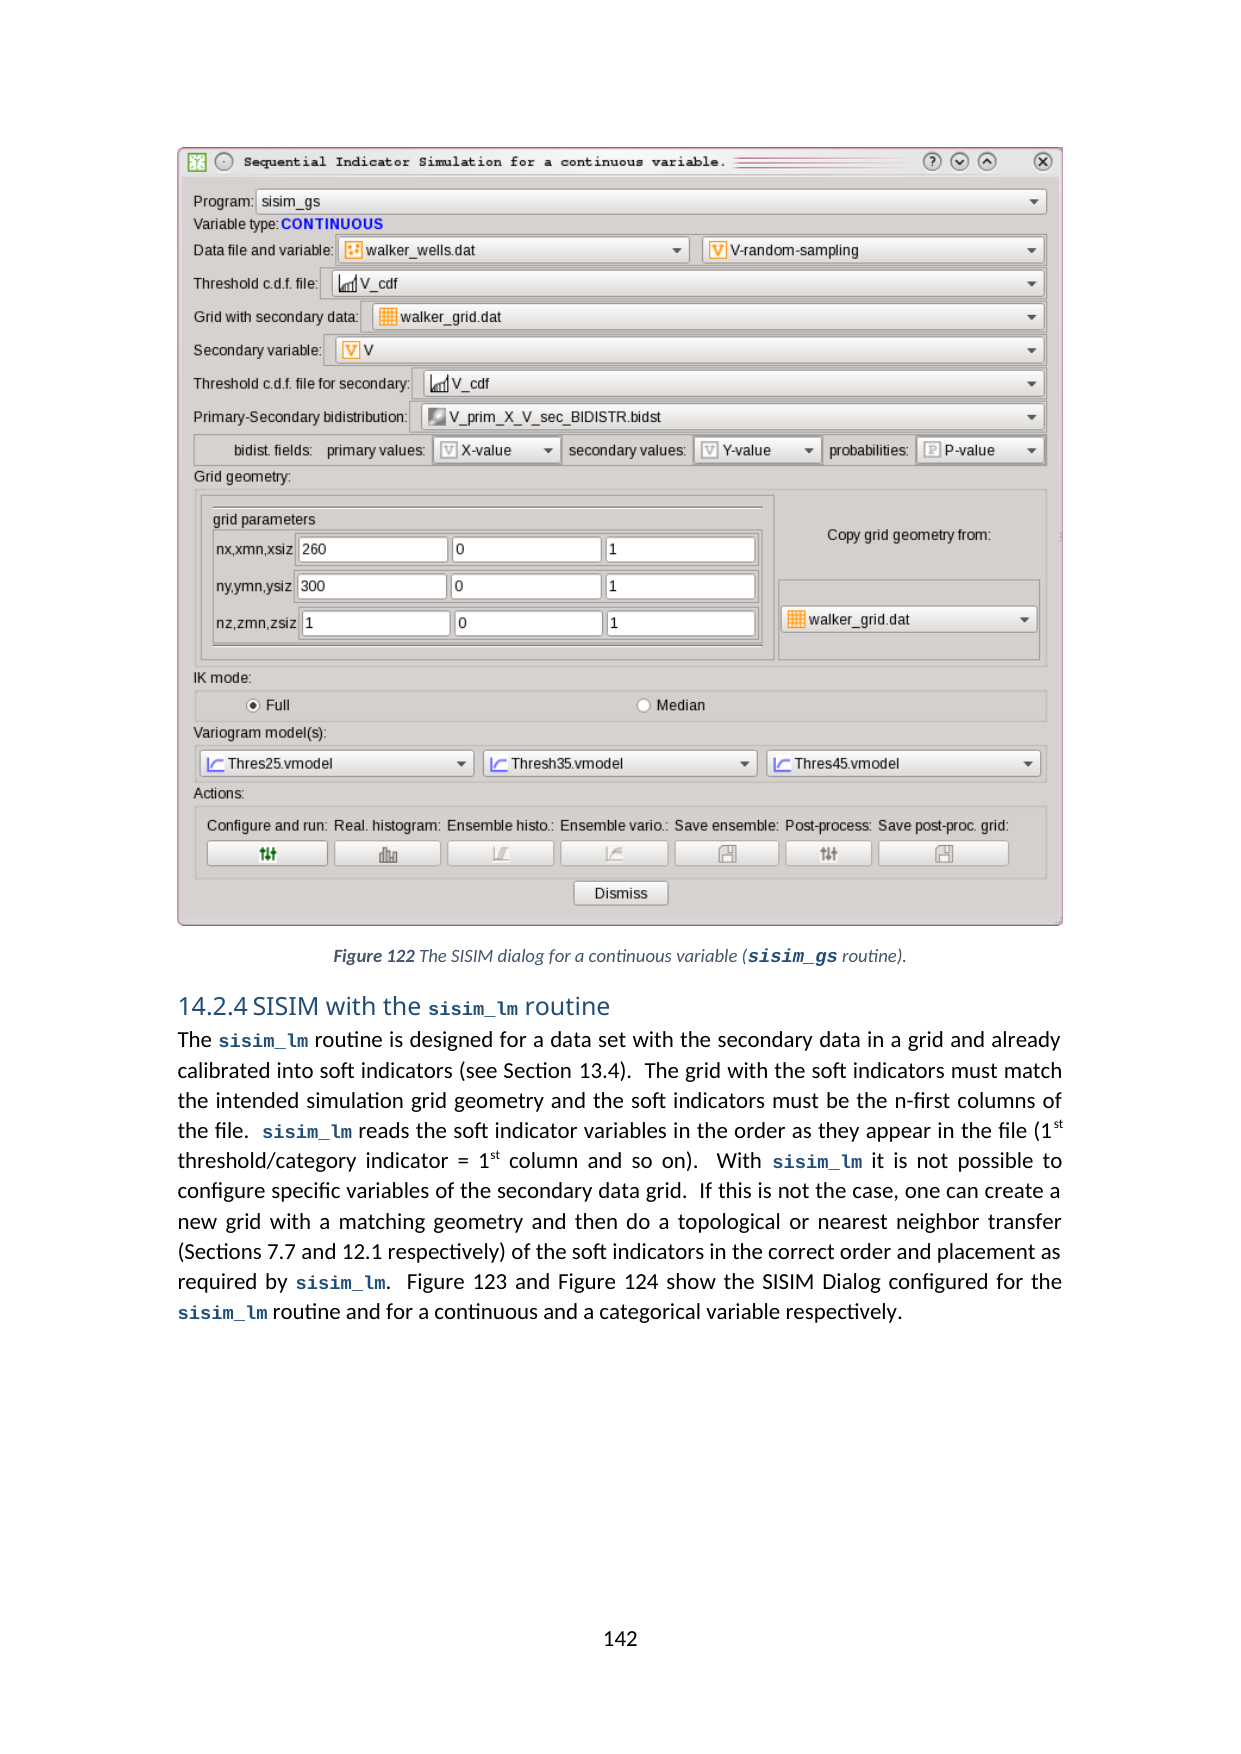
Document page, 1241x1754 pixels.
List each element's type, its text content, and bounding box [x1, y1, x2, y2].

subtitle SISIM with the sisim_lm routine [177, 989, 1063, 1023]
picture [177, 147, 1063, 926]
text Figure 122 The SISIM dialog for a continuous variable (sisim_gs routine). [177, 944, 1063, 968]
text The sisim_lm routine is designed for a data set with the secondary data in a grid and already calibrated into soft indicators (see Section 13.4). The grid with the soft indicators must match the intended simulation grid geometry and the soft indicators must be the n-first columns of the file. sisim_lm reads the soft indicator variables in the order as they appear in the file (1st threshold/category indicator = 1st column and so on). With sisim_lm it is not possible to configure specific variables of the secondary data grid. If this is not the case, one can create a new grid with a matching geometry and then do a topological or nearest neighbor transfer (Sections 7.7 and 12.1 respectively) of the soft indicators in the correct order and placement as required by sisim_lm. Figure 123 and Figure 124 show the SISIM Dialog configured for the sisim_lm routine and for a continuous and a categorical variable respectively. [177, 1026, 1063, 1325]
